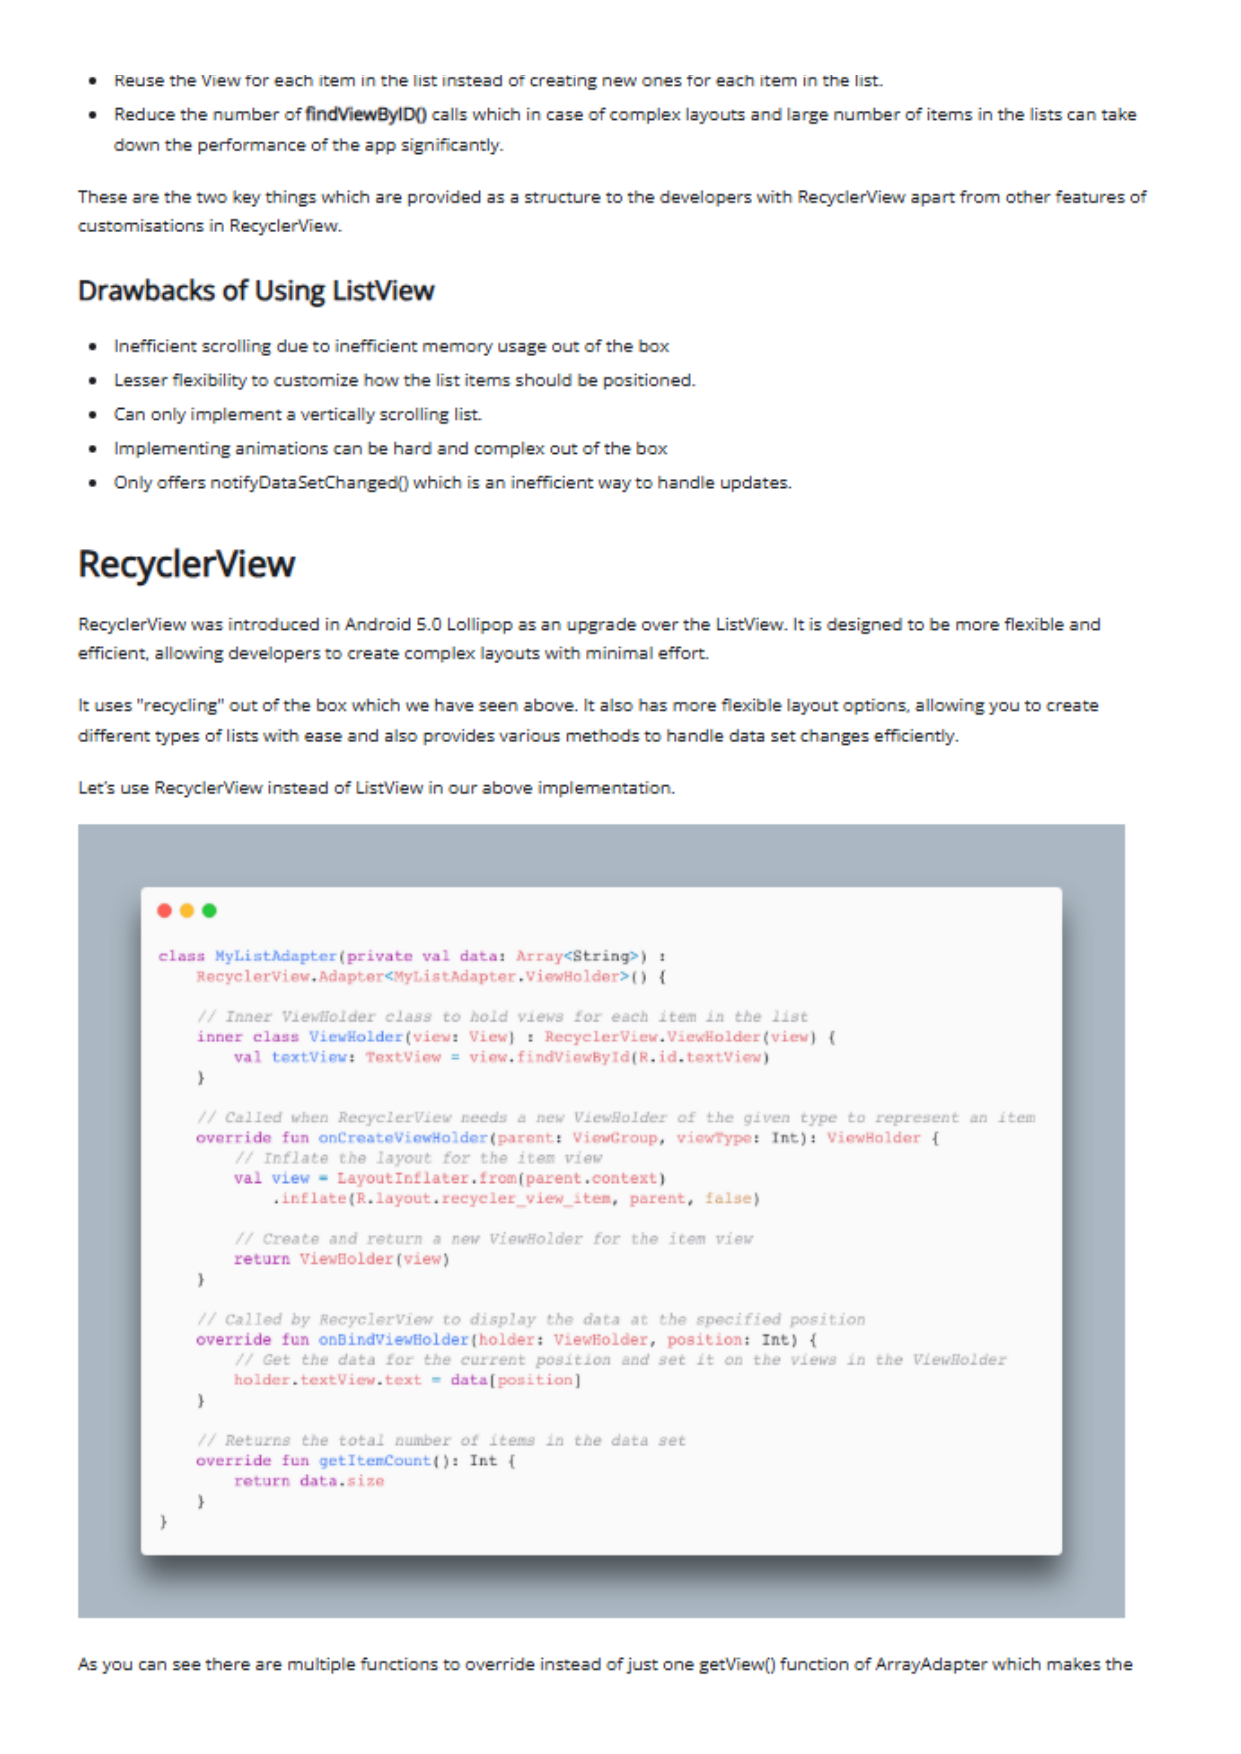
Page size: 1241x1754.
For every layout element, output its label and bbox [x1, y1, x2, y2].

picture [75, 75, 1155, 1679]
